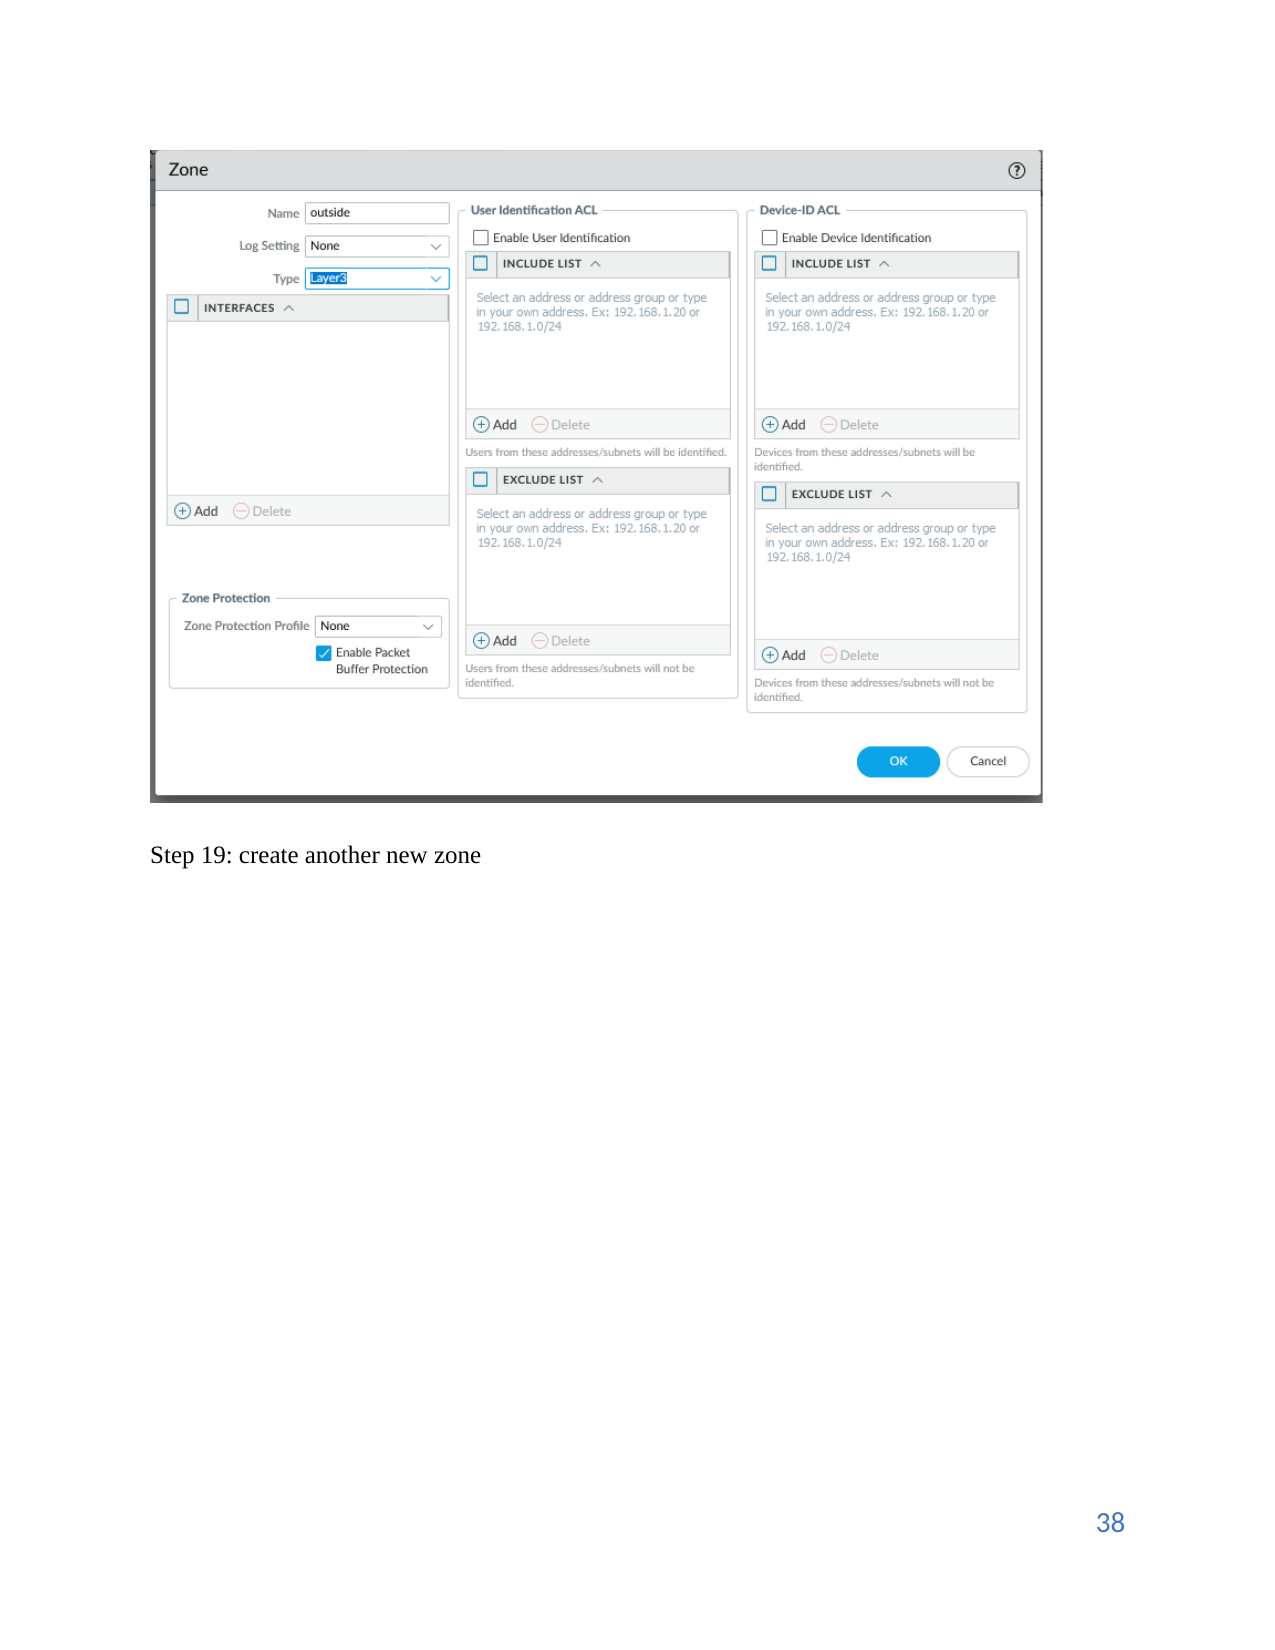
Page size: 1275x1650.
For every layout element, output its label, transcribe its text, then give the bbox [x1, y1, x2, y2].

picture [150, 150, 1043, 803]
text Step 19: create another new zone [150, 841, 1125, 869]
